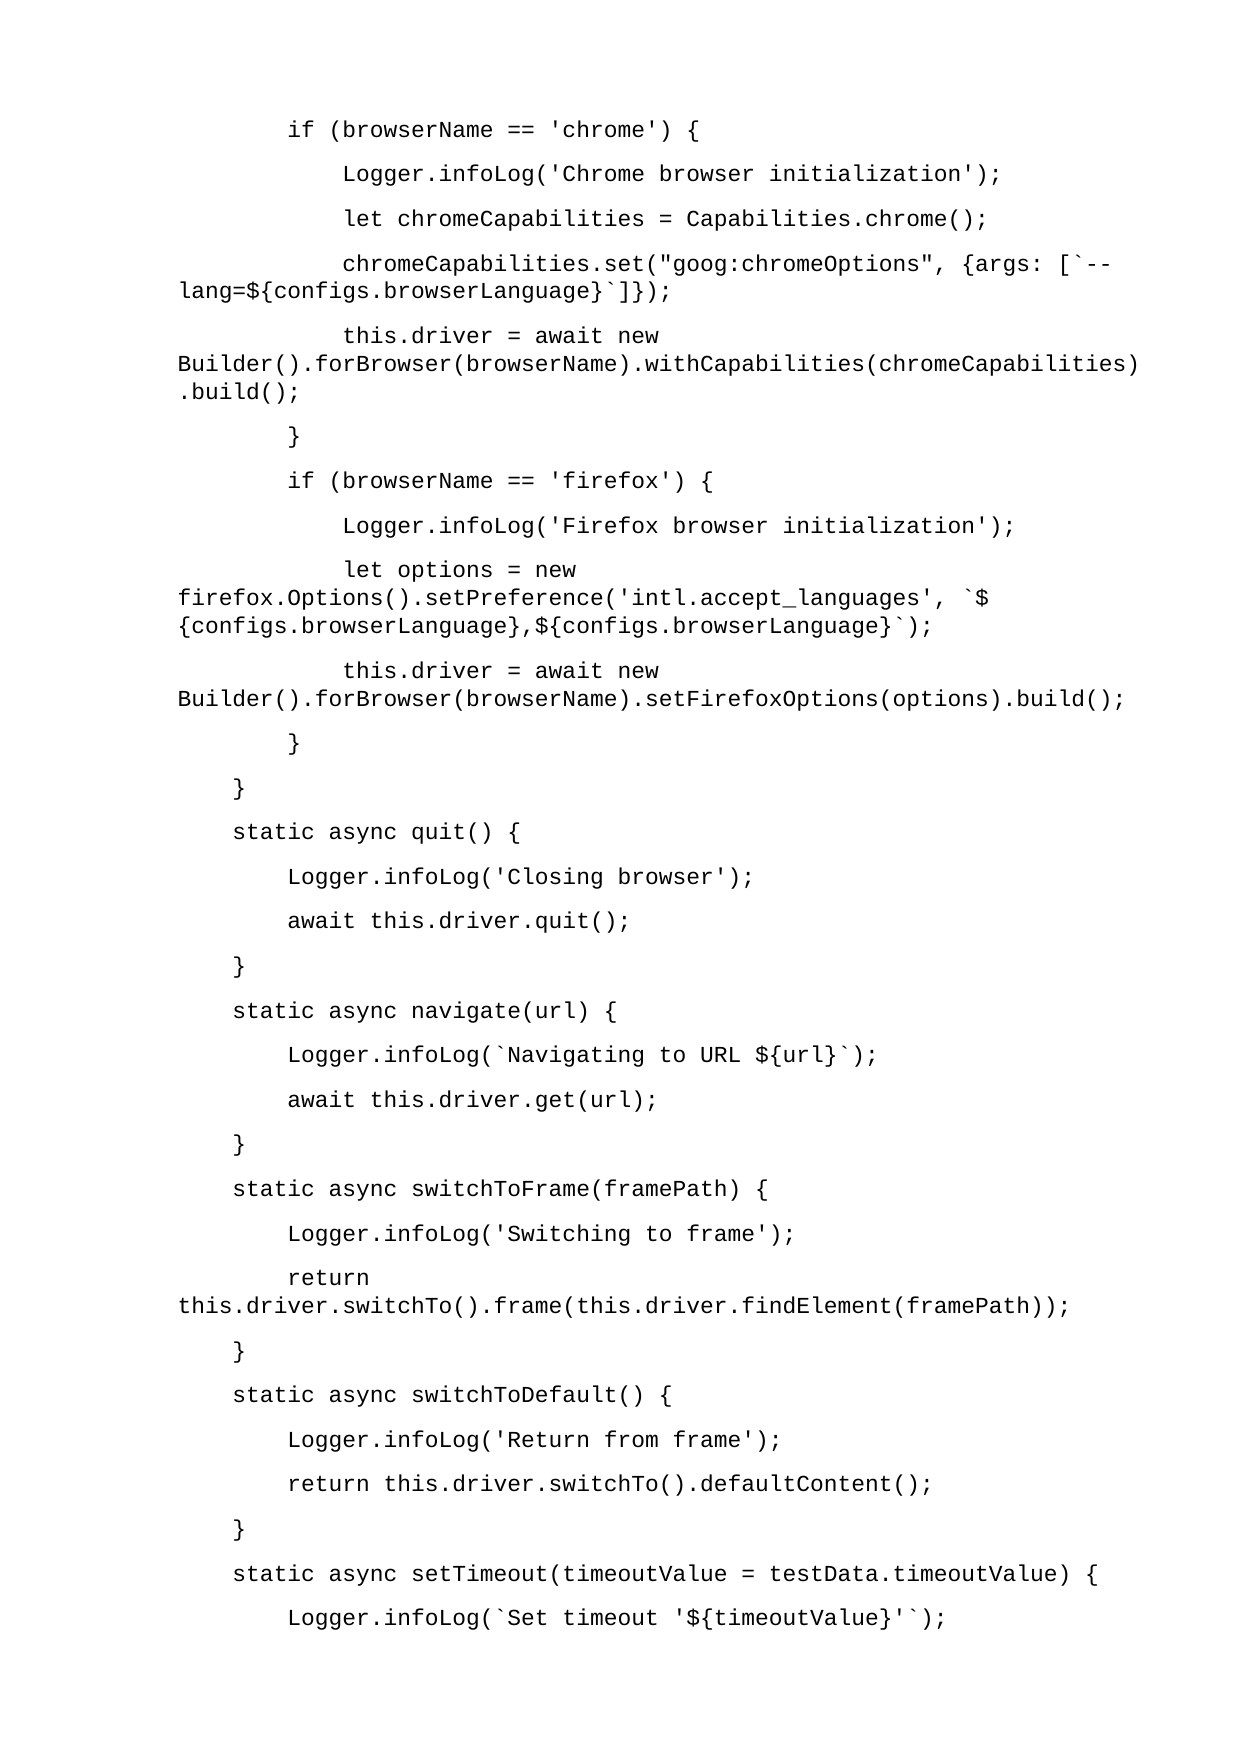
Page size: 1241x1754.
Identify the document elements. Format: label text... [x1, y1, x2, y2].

text let options = new firefox.Options().setPreference('intl.accept_languages', `${configs.browserLanguage},${configs.browserLanguage}`); [177, 558, 1152, 640]
text Logger.infoLog(`Navigating to URL ${url}`); [177, 1043, 1152, 1069]
text Logger.infoLog('Firefox browser initialization'); [177, 514, 1152, 540]
text Logger.infoLog('Chrome browser initialization'); [177, 163, 1152, 189]
text Logger.infoLog(`Set timeout '${timeoutValue}'`); [177, 1606, 1152, 1632]
text } [177, 776, 1152, 802]
text Logger.infoLog('Closing browser'); [177, 865, 1152, 891]
text static async switchToDefault() { [177, 1383, 1152, 1409]
text Logger.infoLog('Switching to frame'); [177, 1222, 1152, 1248]
text this.driver = await new Builder().forBrowser(browserName).setFirefoxOptions(options).build(); [177, 659, 1152, 713]
text static async switchToFrame(framePath) { [177, 1177, 1152, 1203]
text if (browserName == 'chrome') { [177, 118, 1152, 144]
text Logger.infoLog('Return from frame'); [177, 1428, 1152, 1454]
text await this.driver.quit(); [177, 910, 1152, 936]
text } [177, 954, 1152, 980]
text chromeCapabilities.set("goog:chromeOptions", {args: [`--lang=${configs.browserLanguage}`]}); [177, 252, 1152, 306]
text static async quit() { [177, 821, 1152, 847]
text static async setTimeout(timeoutValue = testData.timeoutValue) { [177, 1562, 1152, 1588]
text this.driver = await new Builder().forBrowser(browserName).withCapabilities(chromeCapabilities).build(); [177, 324, 1152, 406]
text await this.driver.get(url); [177, 1088, 1152, 1114]
text } [177, 731, 1152, 757]
text if (browserName == 'firefox') { [177, 469, 1152, 495]
text } [177, 425, 1152, 451]
text return this.driver.switchTo().defaultContent(); [177, 1473, 1152, 1499]
text static async navigate(url) { [177, 999, 1152, 1025]
text return this.driver.switchTo().frame(this.driver.findElement(framePath)); [177, 1266, 1152, 1320]
text } [177, 1339, 1152, 1365]
text } [177, 1517, 1152, 1543]
text let chromeCapabilities = Capabilities.chrome(); [177, 207, 1152, 233]
text } [177, 1133, 1152, 1159]
